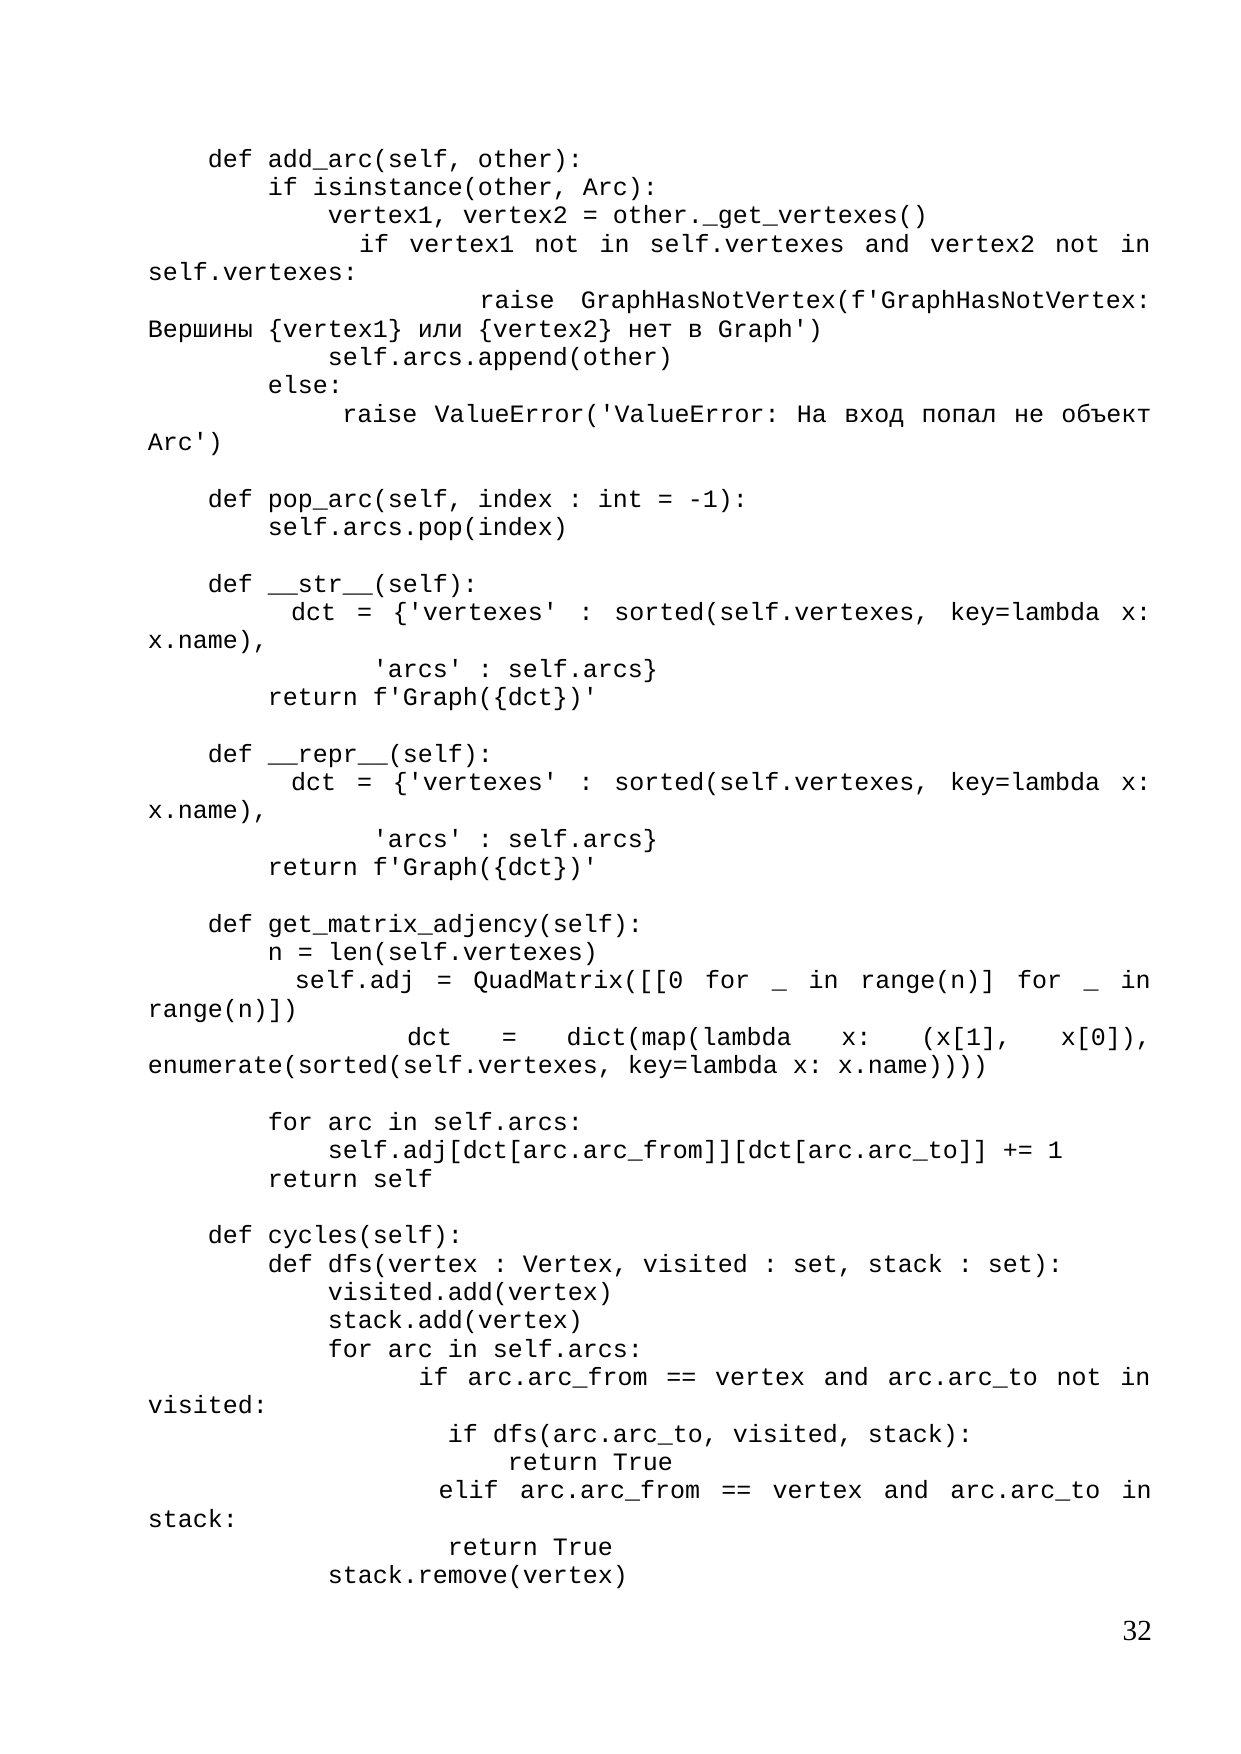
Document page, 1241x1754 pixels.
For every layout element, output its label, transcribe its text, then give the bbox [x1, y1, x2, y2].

text def dfs(vertex : Vertex, visited : set, stack : set): [148, 1251, 1152, 1280]
text def __repr__(self): [148, 741, 1152, 770]
text return f'Graph({dct})' [148, 855, 1152, 883]
text if arc.arc_from == vertex and arc.arc_to not in visited: [148, 1365, 1152, 1421]
text self.arcs.append(other) [148, 345, 1152, 373]
text self.adj[dct[arc.arc_from]][dct[arc.arc_to]] += 1 [148, 1138, 1152, 1166]
text elif arc.arc_from == vertex and arc.arc_to in stack: [148, 1478, 1152, 1535]
text for arc in self.arcs: [148, 1110, 1152, 1138]
text self.adj = QuadMatrix([[0 for _ in range(n)] for _ in range(n)]) [148, 968, 1152, 1025]
text def __str__(self): [148, 571, 1152, 600]
text return self [148, 1166, 1152, 1195]
text def pop_arc(self, index : int = -1): [148, 486, 1152, 515]
text 'arcs' : self.arcs} [148, 826, 1152, 855]
text dct = dict(map(lambda x: (x[1], x[0]), enumerate(sorted(self.vertexes, key=lambda x: x.name)))) [148, 1025, 1152, 1081]
text def cycles(self): [148, 1223, 1152, 1251]
text dct = {'vertexes' : sorted(self.vertexes, key=lambda x: x.name), [148, 770, 1152, 826]
text def get_matrix_adjency(self): [148, 911, 1152, 940]
text dct = {'vertexes' : sorted(self.vertexes, key=lambda x: x.name), [148, 600, 1152, 656]
text vertex1, vertex2 = other._get_vertexes() [148, 203, 1152, 231]
text return True [148, 1450, 1152, 1478]
text visited.add(vertex) [148, 1280, 1152, 1308]
text if isinstance(other, Arc): [148, 175, 1152, 203]
text raise ValueError('ValueError: На вход попал не объект Arc') [148, 401, 1152, 458]
text def add_arc(self, other): [148, 146, 1152, 175]
text return True [148, 1535, 1152, 1563]
text return f'Graph({dct})' [148, 685, 1152, 713]
text stack.add(vertex) [148, 1308, 1152, 1336]
text if dfs(arc.arc_to, visited, stack): [148, 1421, 1152, 1450]
text if vertex1 not in self.vertexes and vertex2 not in self.vertexes: [148, 231, 1152, 288]
text n = len(self.vertexes) [148, 940, 1152, 968]
text raise GraphHasNotVertex(f'GraphHasNotVertex: Вершины {vertex1} или {vertex2} нет в Graph') [148, 288, 1152, 345]
text self.arcs.pop(index) [148, 515, 1152, 543]
text 'arcs' : self.arcs} [148, 656, 1152, 685]
text for arc in self.arcs: [148, 1336, 1152, 1365]
text else: [148, 373, 1152, 401]
text stack.remove(vertex) [148, 1563, 1152, 1591]
